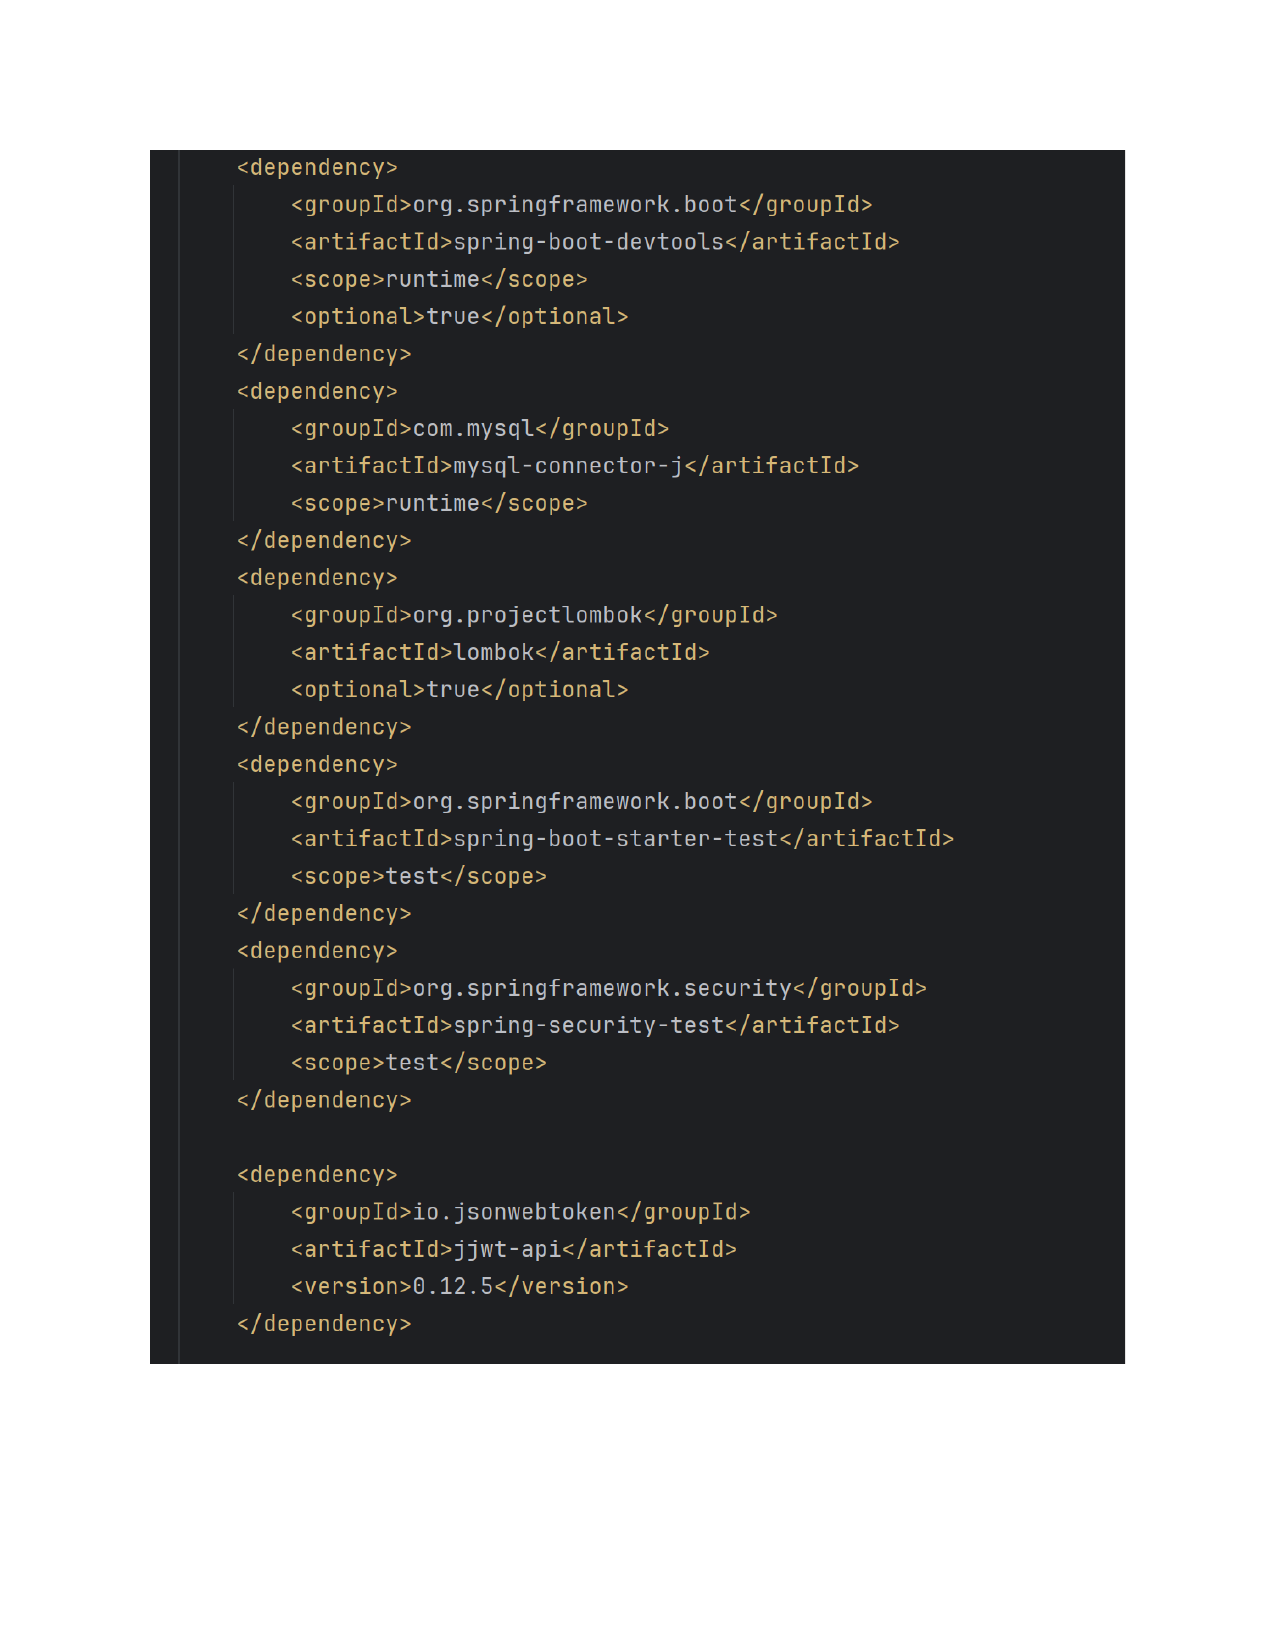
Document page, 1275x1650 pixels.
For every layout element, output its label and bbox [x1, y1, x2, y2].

picture [150, 150, 1125, 1364]
